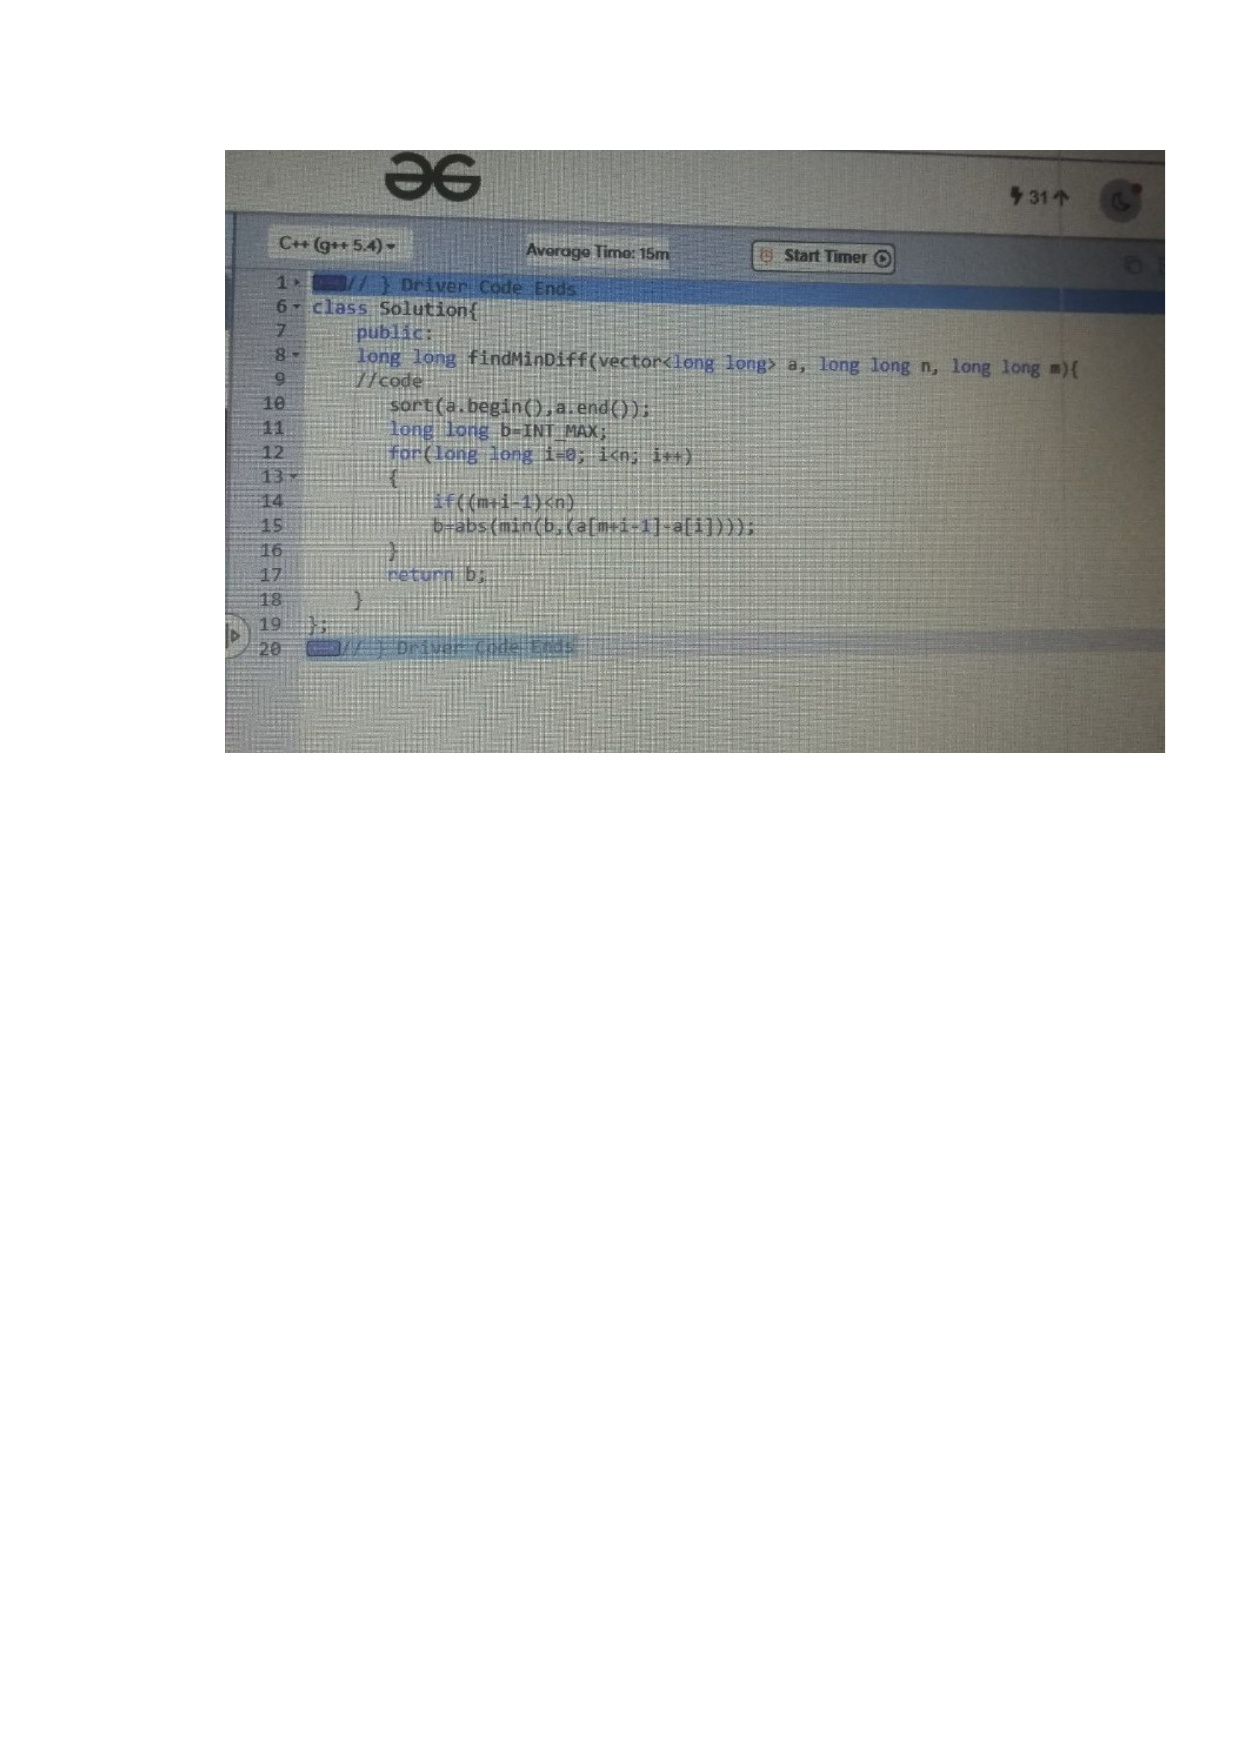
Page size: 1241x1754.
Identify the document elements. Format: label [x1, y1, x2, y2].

picture [225, 150, 1166, 753]
